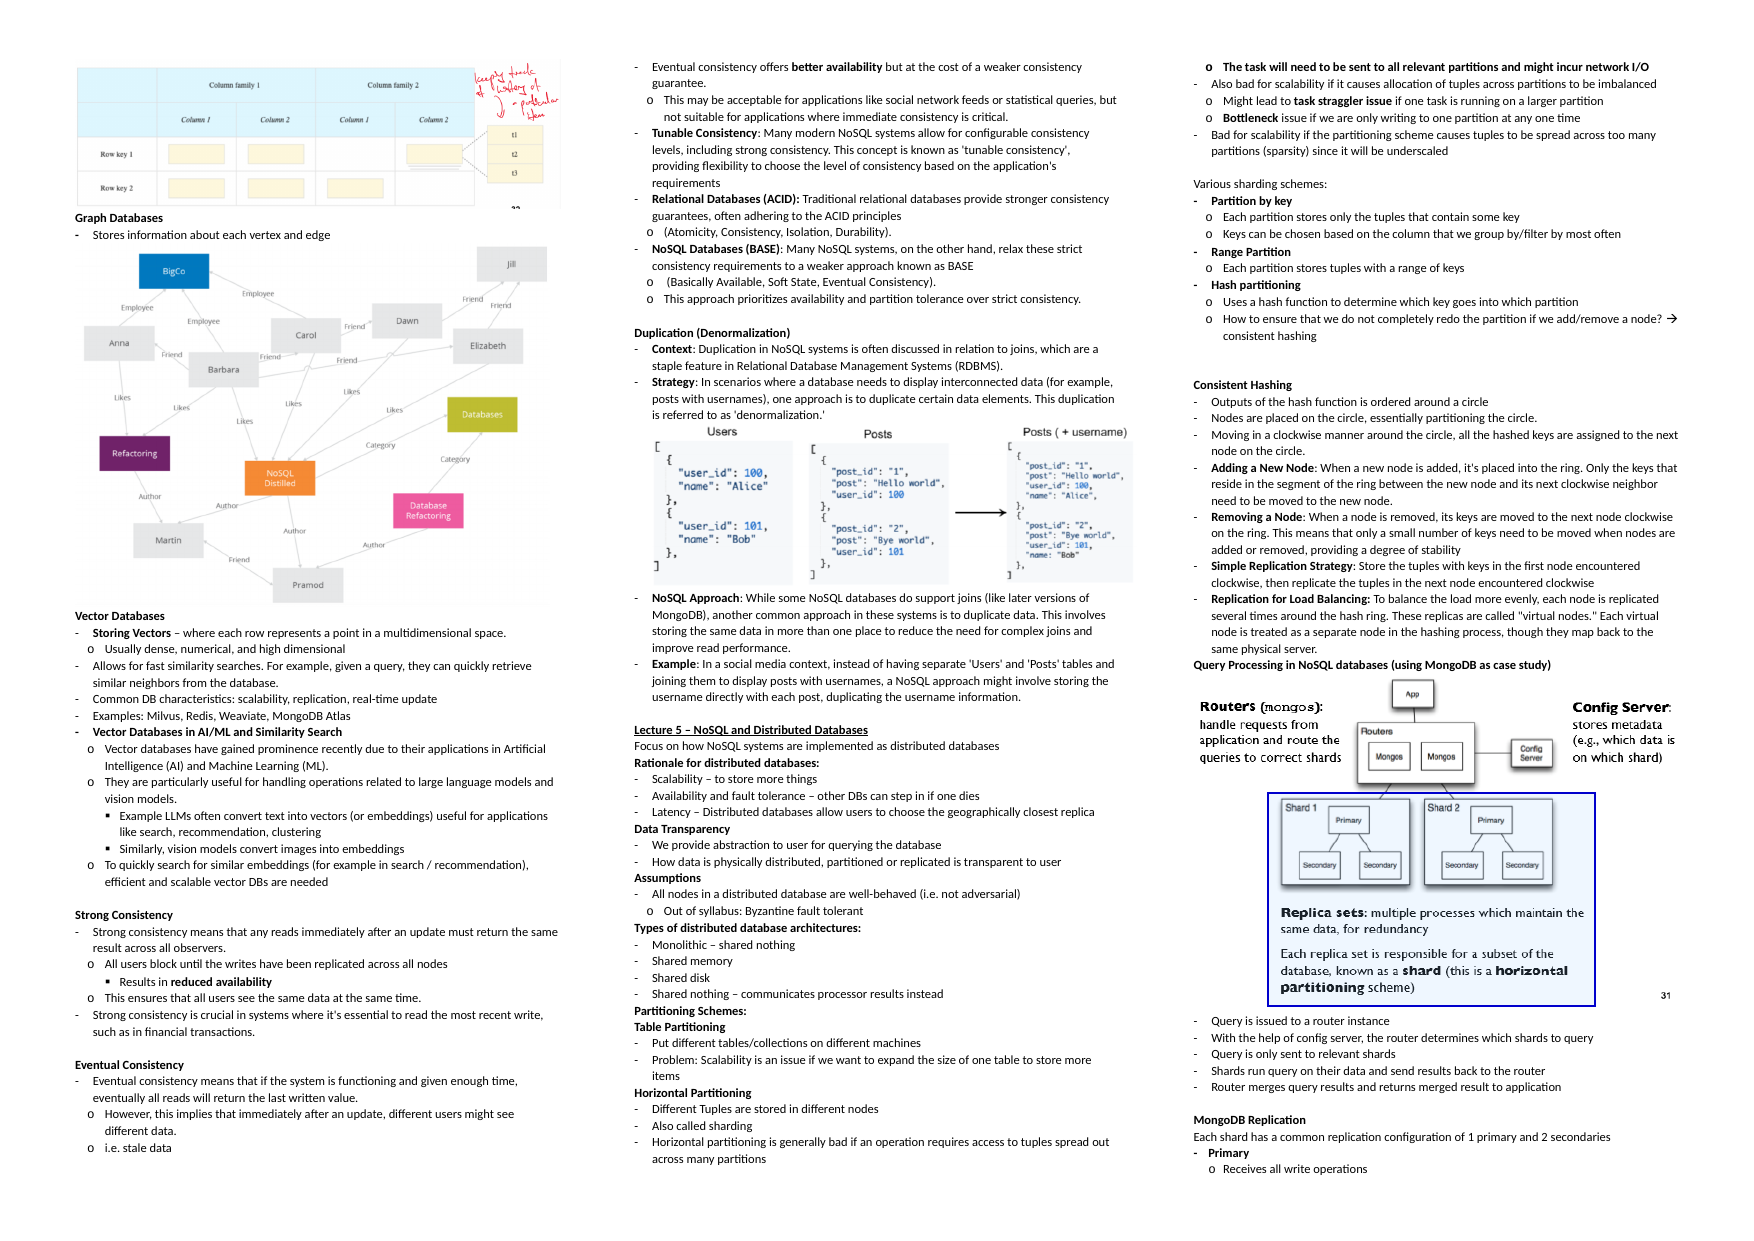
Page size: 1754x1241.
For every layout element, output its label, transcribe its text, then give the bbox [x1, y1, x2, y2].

list The task will need to be sent to all relevant partitions and might incur network I/O [1205, 59, 1679, 75]
list Removing a Node: When a node is removed, its keys are moved to the next node clockwise on the ring. This means that only a small number of keys need to be moved when nodes are added or removed, providing a degree of stability [1193, 509, 1679, 557]
list Eventual consistency offers better availability but at the cost of a weaker consistency guarantee. [634, 59, 1119, 91]
list Vector databases have gained prominence recently due to their applications in Artificial Intelligence (AI) and Machine Learning (ML). [87, 741, 560, 773]
list This may be acceptable for applications like social network feeds or statistical queries, but not suitable for applications where immediate consistency is critical. [646, 92, 1119, 124]
text Rationale for distributed databases: [634, 755, 1119, 770]
list Outputs of the hash function is ordered around a circle [1193, 394, 1679, 409]
picture [75, 59, 561, 209]
text Query Processing in NoSQL databases (using MongoDB as case study) [1193, 657, 1679, 673]
list Router merges query results and returns merged result to application [1193, 1079, 1679, 1095]
list Also bad for scalability if it causes allocation of tuples across partitions to be imbalanced [1193, 76, 1679, 92]
list However, this implies that immediately after an update, different users might see different data. [87, 1106, 560, 1139]
list Strategy: In scenarios where a database needs to display interconnected data (for example, posts with usernames), one approach is to duplicate certain data elements. This duplication is referred to as 'denormalization.' [634, 374, 1119, 423]
list Query is only sent to relevant shards [1193, 1047, 1679, 1062]
list Similarly, vision models convert images into embeddings [104, 841, 560, 856]
list Vector Databases in AI/ML and Similarity Search [75, 724, 560, 740]
list Availability and fault tolerance – other DBs can step in if one dies [634, 788, 1119, 803]
list Put different tables/collections on different machines [634, 1036, 1119, 1051]
list Shards run query on their data and send results back to the router [1193, 1063, 1679, 1078]
text Graph Databases [75, 211, 560, 226]
list Scalability – to store more things [634, 772, 1119, 787]
list Replication for Load Balancing: To balance the load more evenly, each node is replicated several times around the hash ring. These replicas are called "virtual nodes." Each virtual node is treated as a separate node in the hashing process, though they map back to the same physical server. [1193, 591, 1679, 656]
list Example: In a social media context, instead of having separate 'Users' and 'Posts' tables and joining them to display posts with usernames, a NoSQL approach might involve storing the username directly with each post, duplicating the username information. [634, 656, 1119, 704]
list Nodes are placed on the circle, essentially partitioning the circle. [1193, 410, 1679, 426]
list Eventual consistency means that if the system is functioning and given enough time, eventually all reads will return the last written value. [75, 1073, 560, 1105]
list Each partition stores only the tuples that contain some key [1205, 209, 1679, 225]
list Query is issued to a router instance [1193, 1014, 1679, 1029]
text Strong Consistency [75, 907, 560, 923]
list Bad for scalability if the partitioning scheme causes tuples to be spread across too many partitions (sparsity) since it will be underscaled [1193, 127, 1679, 159]
list Example LLMs often convert text into vectors (or embeddings) useful for applications like search, recommendation, clustering [104, 808, 560, 840]
list Partition by key [1193, 193, 1679, 208]
list This ensures that all users see the same data at the same time. [87, 990, 560, 1006]
text Partitioning Schemes: [634, 1003, 1119, 1018]
list Context: Duplication in NoSQL systems is often discussed in relation to joins, which are a staple feature in Relational Database Management Systems (RDBMS). [634, 342, 1119, 373]
text Duplication (Denormalization) [634, 325, 1119, 341]
picture [651, 423, 1138, 589]
list How to ensure that we do not completely redo the partition if we add/remove a node? consistent hashing [1205, 311, 1679, 343]
list NoSQL Approach: While some NoSQL databases do support joins (like later versions of MongoDB), another common approach in these systems is to duplicate data. This involves storing the same data in more than one place to reduce the need for complex joins and improve read performance. [634, 591, 1119, 655]
list Moving in a clockwise manner around the circle, all the hashed keys are assigned to the next node on the circle. [1193, 427, 1679, 459]
list Tunable Consistency: Many modern NoSQL systems allow for configurable consistency levels, including strong consistency. This concept is known as 'tunable consistency', providing flexibility to choose the level of consistency based on the application's requirements [634, 126, 1119, 190]
list Latency – Distributed databases allow users to choose the geographically closest replica [634, 804, 1119, 820]
text Types of distributed database architectures: [634, 920, 1119, 936]
text Consistent Hashing [1193, 377, 1679, 393]
list All users block until the writes have been replicated across all nodes [87, 957, 560, 973]
text Focus on how NoSQL systems are implemented as distributed databases [634, 739, 1119, 754]
list Each partition stores tuples with a range of keys [1205, 260, 1679, 276]
list NoSQL Databases (BASE): Many NoSQL systems, on the other hand, relax these strict consistency requirements to a weaker approach known as BASE [634, 241, 1119, 273]
list Shared memory [634, 953, 1119, 969]
list How data is physically distributed, partitioned or replicated is transparent to user [634, 854, 1119, 869]
text Eventual Consistency [75, 1057, 560, 1072]
list All nodes in a distributed database are well-behaved (i.e. not adversarial) [634, 887, 1119, 902]
list Simple Replication Strategy: Store the tuples with keys in the first node encountered clockwise, then replicate the tuples in the next node encountered clockwise [1193, 558, 1679, 590]
text Vector Databases [75, 608, 560, 624]
list Hash partitioning [1193, 277, 1679, 293]
text Data Transparency [634, 821, 1119, 836]
list Storing Vectors – where each row represents a point in a multidimensional space. [75, 625, 560, 640]
list (Atomicity, Consistency, Isolation, Durability). [646, 224, 1119, 240]
list Usually dense, numerical, and high dimensional [87, 641, 560, 657]
list Examples: Milvus, Redis, Weaviate, MongoDB Atlas [75, 708, 560, 723]
picture [1193, 673, 1679, 1012]
list Bottleneck issue if we are only writing to one partition at any one time [1205, 110, 1679, 126]
list With the help of config server, the router determines which shards to query [1193, 1030, 1679, 1045]
list Range Partition [1193, 244, 1679, 259]
list Stores information about each vertex and edge [75, 227, 560, 242]
text Horizontal Partitioning [634, 1085, 1119, 1100]
list To quickly search for similar embeddings (for example in search / recommendation), efficient and scalable vector DBs are needed [87, 857, 560, 890]
list i.e. stale data [87, 1140, 560, 1156]
list Results in reduced availability [104, 974, 560, 989]
list Problem: Scalability is an issue if we want to expand the size of one table to store more items [634, 1052, 1119, 1084]
list Relational Databases (ACID): Traditional relational databases provide stronger consistency guarantees, often adhering to the ACID principles [634, 191, 1119, 223]
list Shared disk [634, 970, 1119, 985]
text Lecture 5 – NoSQL and Distributed Databases [634, 722, 1119, 737]
text MongoDB Replication [1193, 1112, 1679, 1128]
list We provide abstraction to user for querying the database [634, 837, 1119, 853]
list Strong consistency means that any reads immediately after an update must return the same result across all observers. [75, 924, 560, 956]
list Keys can be chosen based on the column that we group by/filter by most often [1205, 227, 1679, 242]
list Different Tuples are stored in different nodes [634, 1101, 1119, 1117]
list This approach prioritizes availability and partition tolerance over strict consistency. [646, 292, 1119, 307]
list Uses a hash function to determine which key goes into which partition [1205, 294, 1679, 310]
list Out of syllabus: Byzantine fault tolerant [646, 903, 1119, 919]
text Assumptions [634, 870, 1119, 886]
list Receives all write operations [1208, 1162, 1679, 1178]
list Common DB characteristics: scalability, replication, real-time update [75, 691, 560, 707]
text Table Partitioning [634, 1019, 1119, 1034]
list Primary [1193, 1145, 1679, 1161]
list Adding a New Node: When a new node is added, it's placed into the ring. Only the keys that reside in the segment of the ring between the new node and its next clockwise neighbor need to be moved to the new node. [1193, 460, 1679, 508]
picture [75, 243, 551, 607]
list They are particularly useful for handling operations related to large language models and vision models. [87, 774, 560, 807]
list Allows for fast similarity searches. For example, given a query, they can quickly retrieve similar neighbors from the database. [75, 658, 560, 690]
text Each shard has a common replication configuration of 1 primary and 2 secondaries [1193, 1129, 1679, 1144]
list Monolithic – shared nothing [634, 937, 1119, 952]
list Might lead to task straggler issue if one task is running on a larger partition [1205, 93, 1679, 109]
list Horizontal partitioning is generally bad if an operation requires access to tuples spread out across many partitions [634, 1134, 1119, 1166]
list (Basically Available, Soft State, Eventual Consistency). [646, 274, 1119, 290]
list Strong consistency is crucial in systems where it's essential to read the most recent write, such as in financial transactions. [75, 1007, 560, 1039]
list Shared nothing – communicates processor results instead [634, 986, 1119, 1002]
list Also called sharding [634, 1118, 1119, 1133]
text Various sharding schemes: [1193, 176, 1679, 192]
